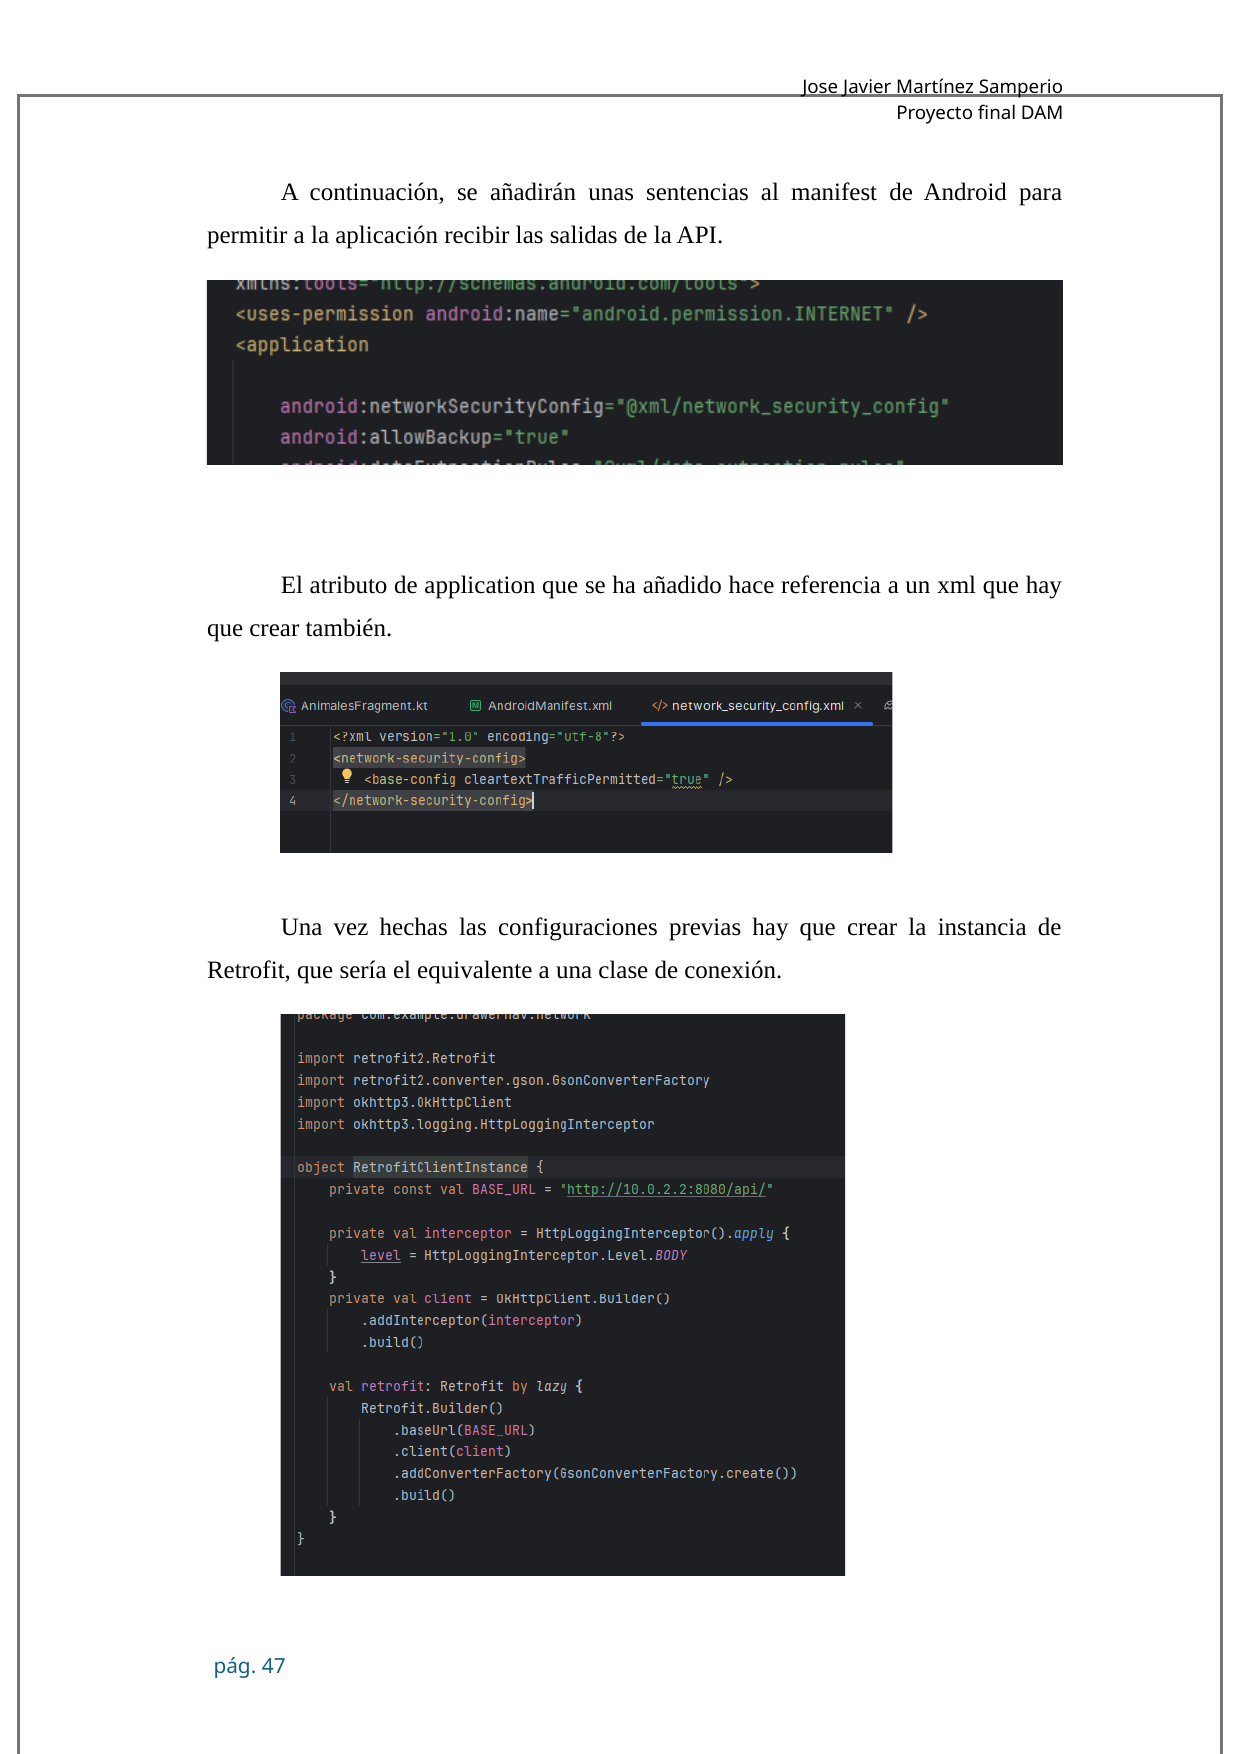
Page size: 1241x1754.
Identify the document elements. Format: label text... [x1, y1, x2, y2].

text Una vez hechas las configuraciones previas hay que crear la instancia de Retrofit, que sería el equivalente a una clase de conexión. [207, 912, 1063, 984]
picture [280, 672, 893, 853]
picture [280, 1014, 846, 1576]
picture [206, 280, 1063, 465]
text A continuación, se añadirán unas sentencias al manifest de Android para permitir a la aplicación recibir las salidas de la API. [207, 177, 1063, 249]
text El atributo de application que se ha añadido hace referencia a un xml que hay que crear también. [207, 570, 1063, 642]
